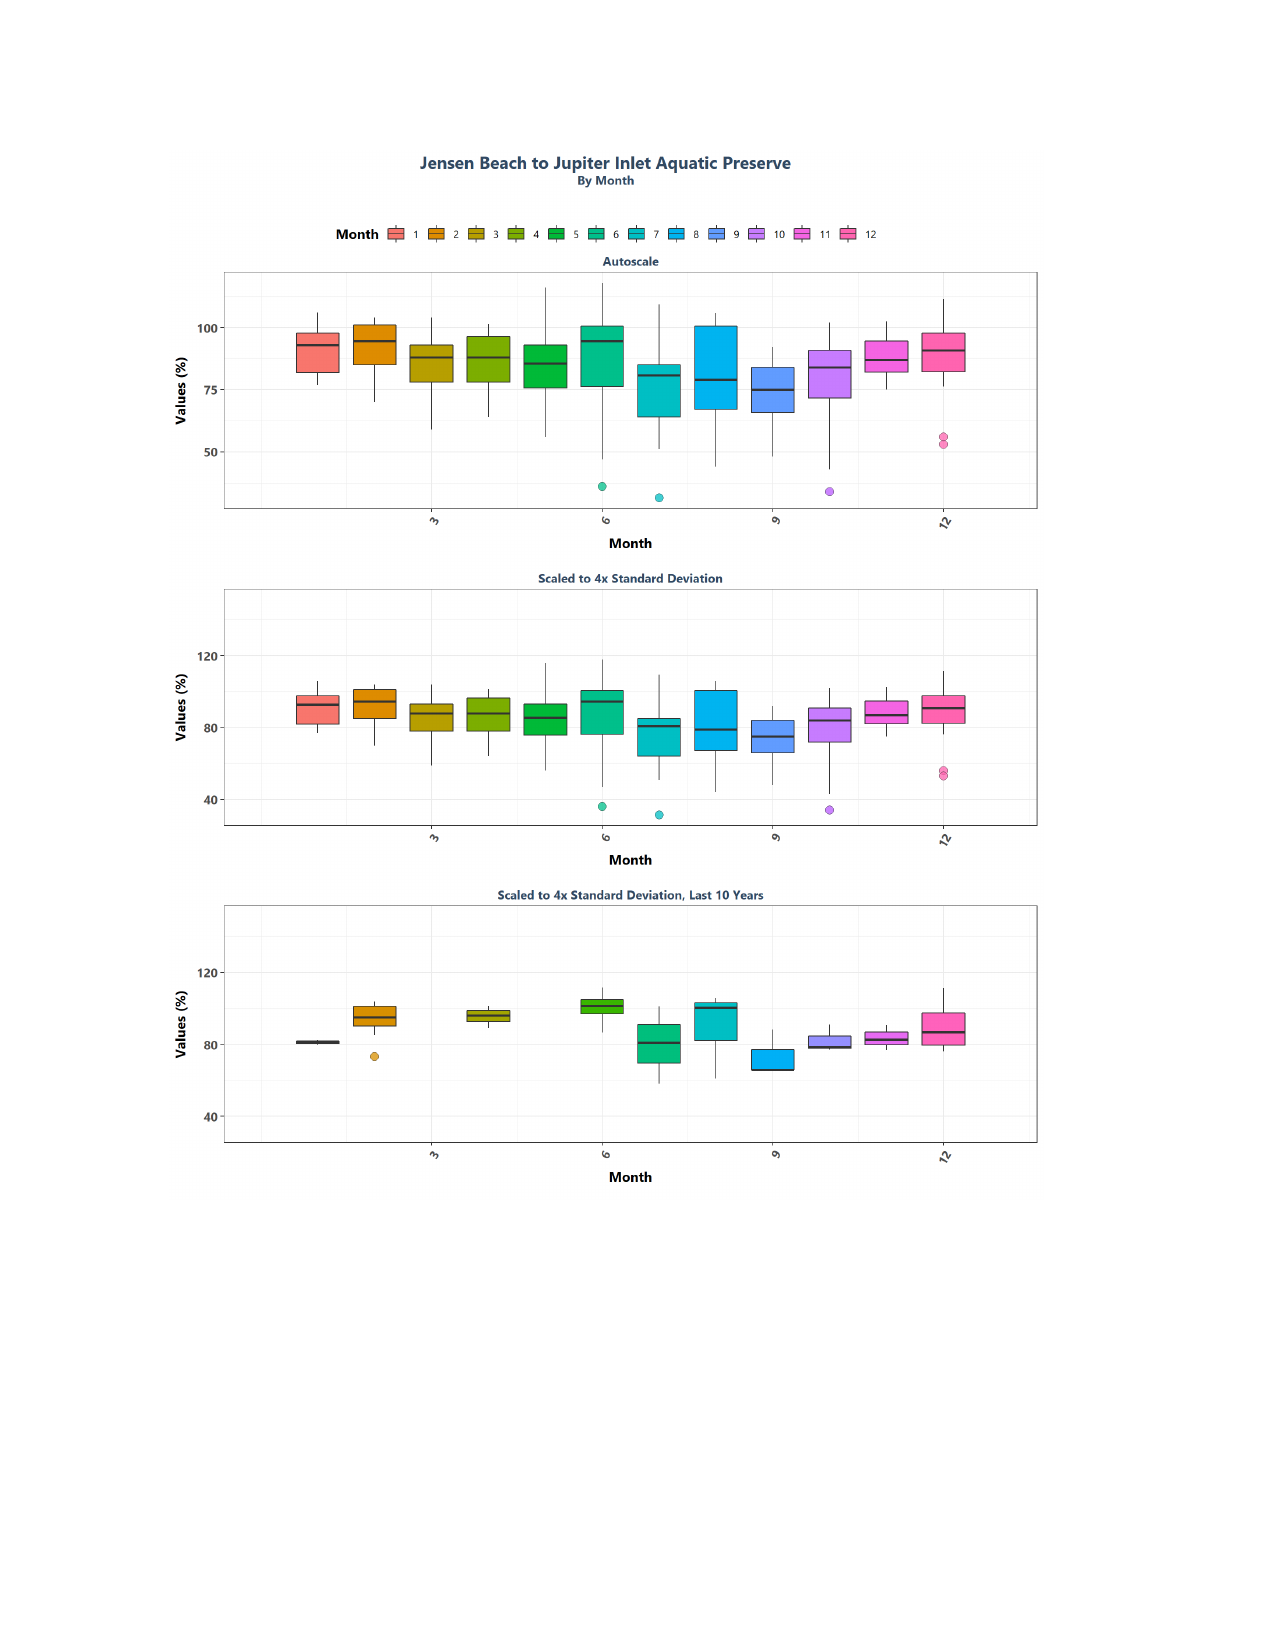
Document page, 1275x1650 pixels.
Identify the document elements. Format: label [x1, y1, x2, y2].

picture [168, 150, 1044, 1200]
